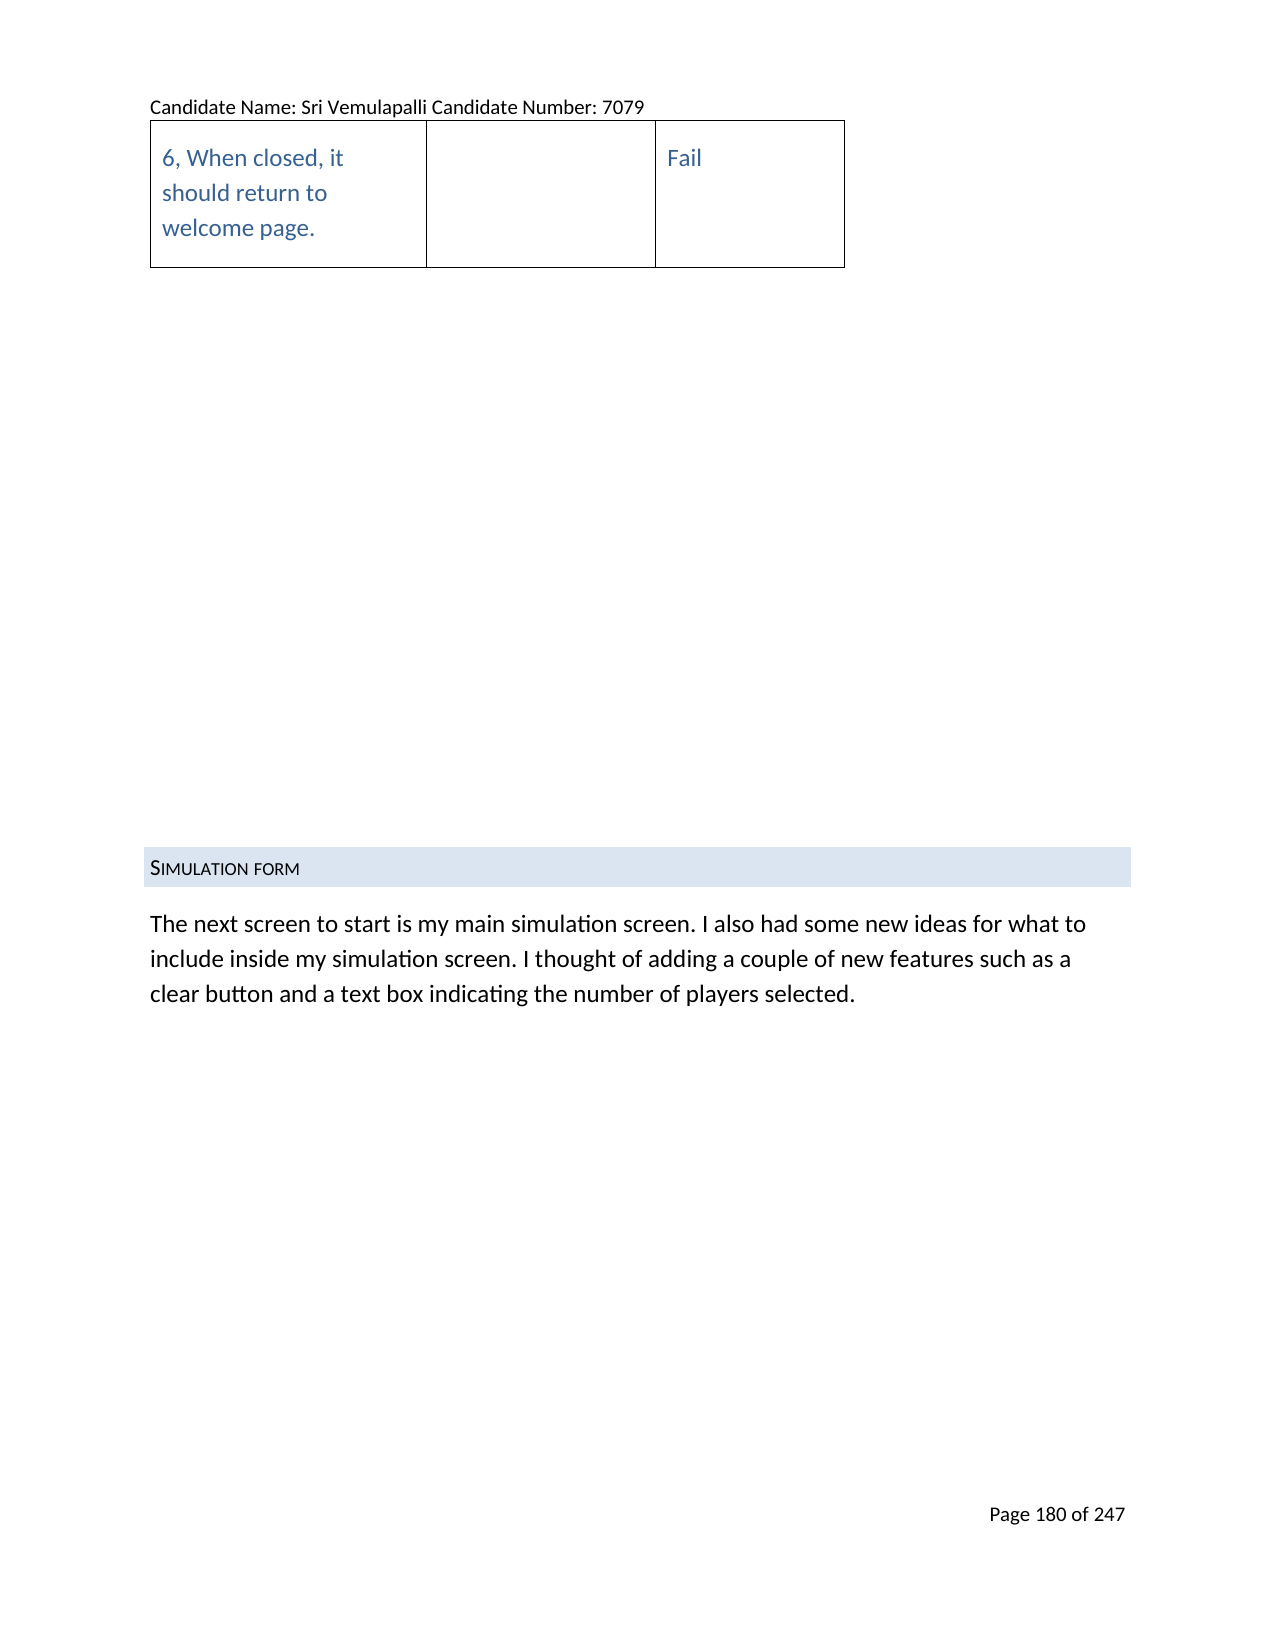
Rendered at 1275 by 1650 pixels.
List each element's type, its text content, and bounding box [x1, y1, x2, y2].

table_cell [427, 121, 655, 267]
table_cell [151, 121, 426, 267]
text The next screen to start is my main simulation screen. I also had some new ideas for what to include inside my simulation screen. I thought of adding a couple of new features such as a clear button and a text box indicating the number of players selected. [150, 908, 1125, 1009]
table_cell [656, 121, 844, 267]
subtitle Simulation form [150, 853, 1125, 881]
